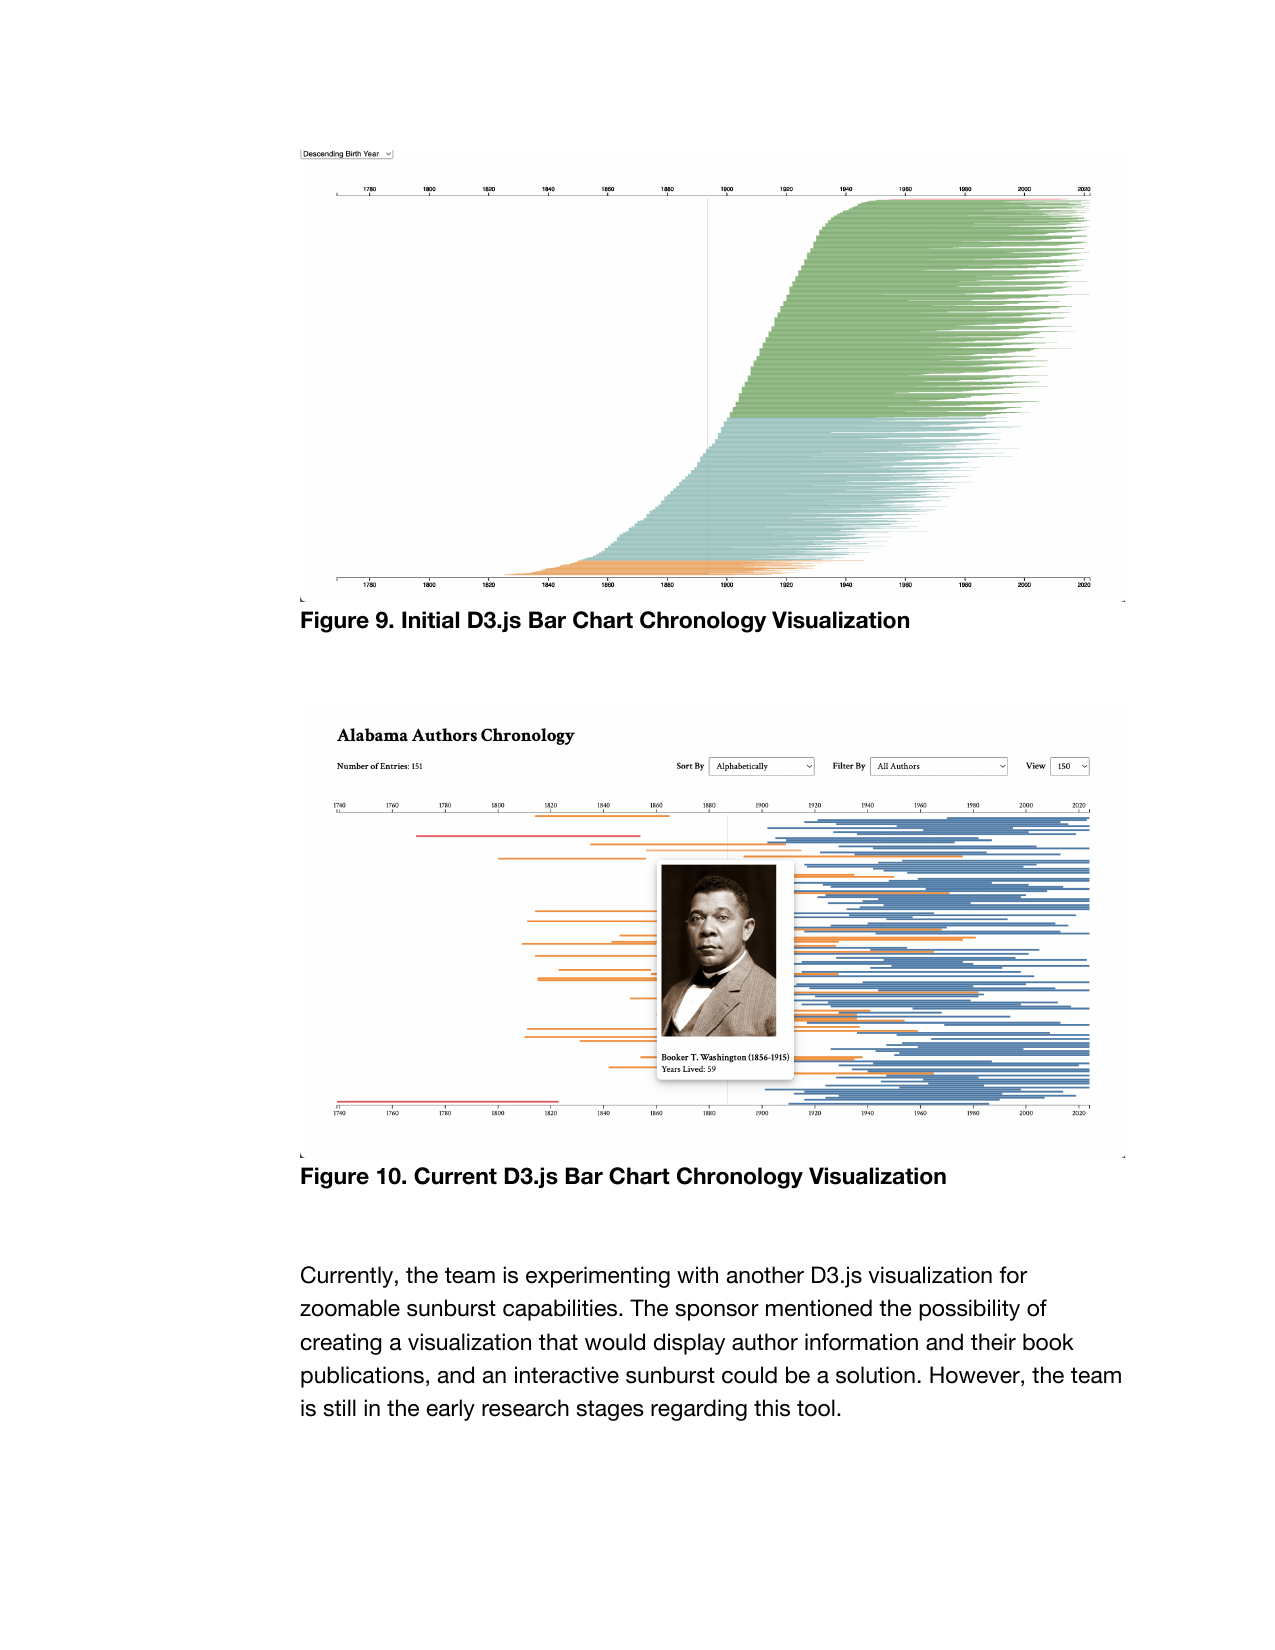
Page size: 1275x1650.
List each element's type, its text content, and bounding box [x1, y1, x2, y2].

picture [300, 705, 1125, 1158]
text Figure 9. Initial D3.js Bar Chart Chronology Visualization [225, 606, 1125, 635]
picture [300, 150, 1125, 602]
text Currently, the team is experimenting with another D3.js visualization for zoomable sunburst capabilities. The sponsor mentioned the possibility of creating a visualization that would display author information and their book publications, and an interactive sunburst could be a solution. However, the team is still in the early research stages regarding this tool. [300, 1261, 1125, 1423]
text Figure 10. Current D3.js Bar Chart Chronology Visualization [225, 1162, 1125, 1191]
